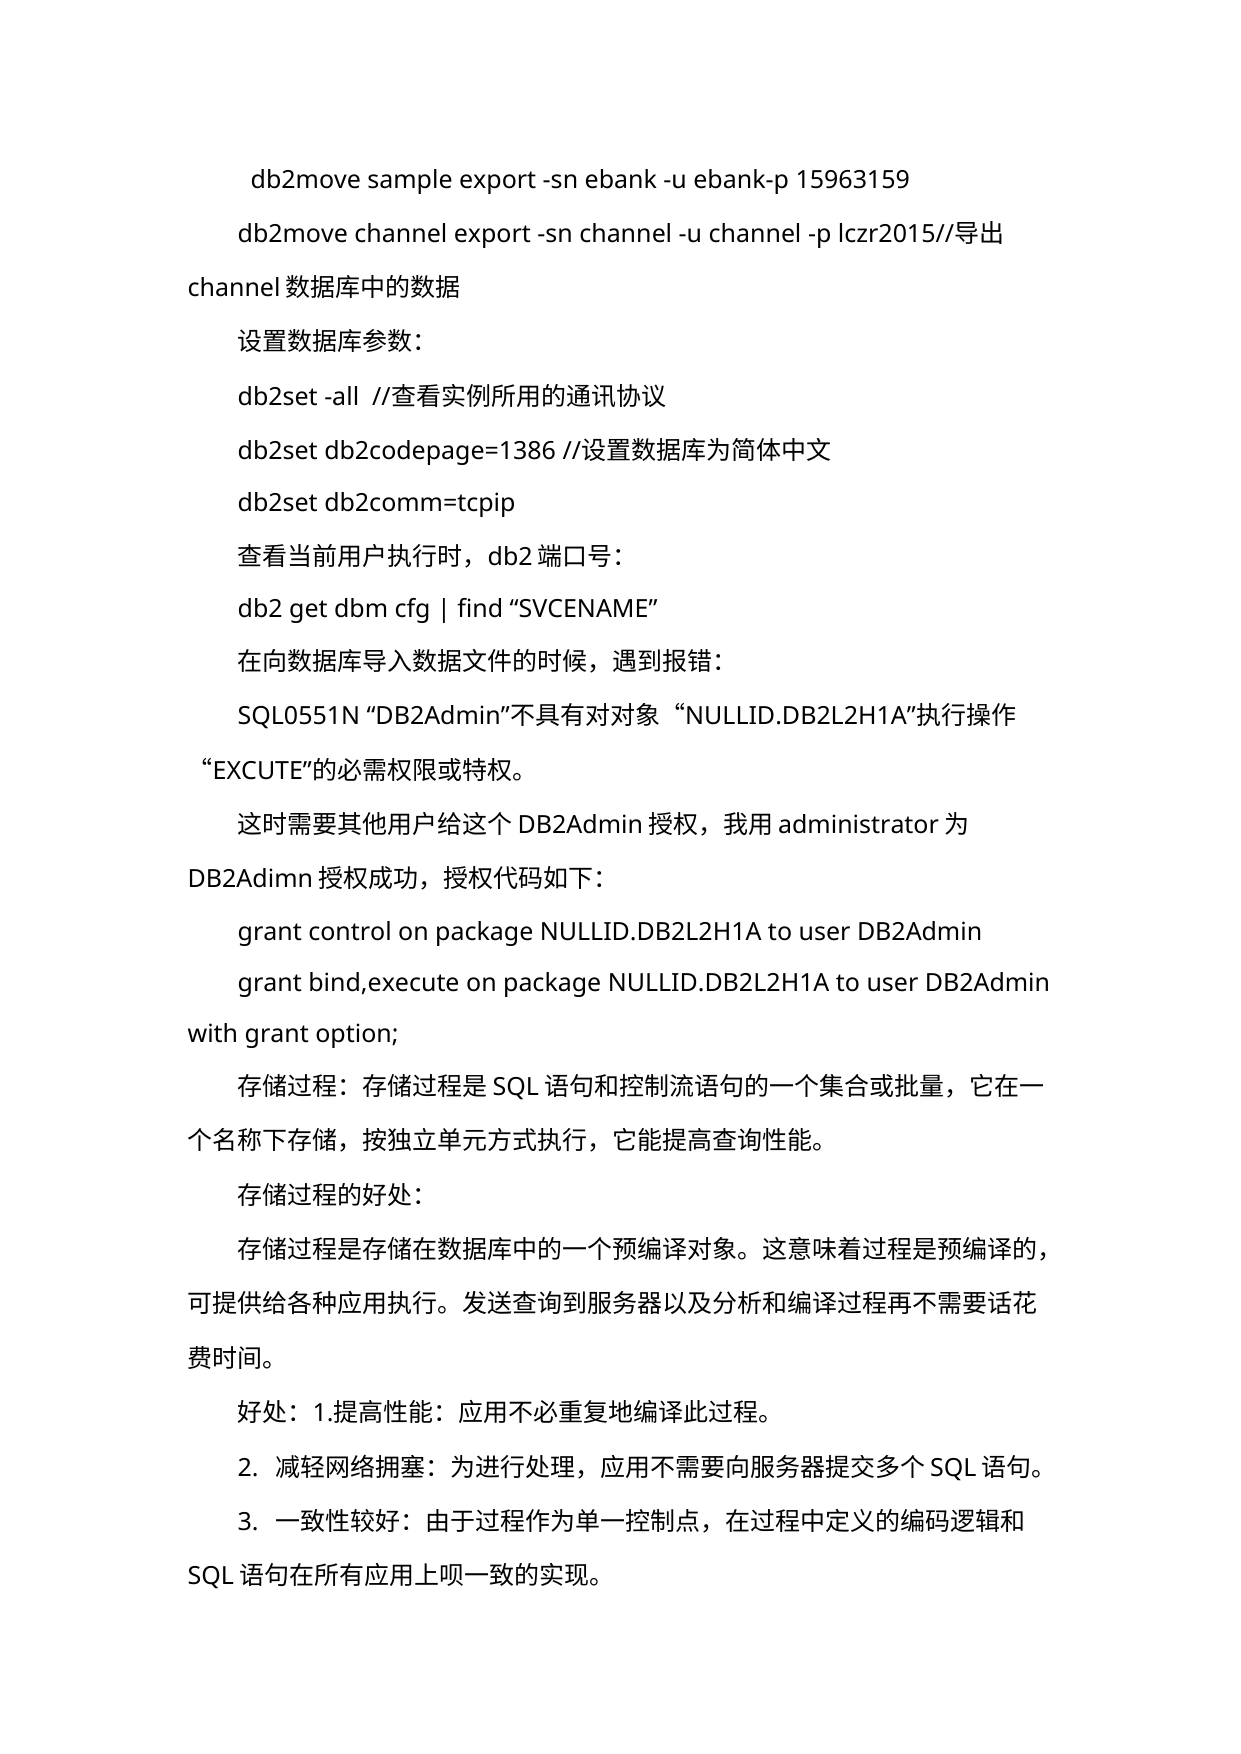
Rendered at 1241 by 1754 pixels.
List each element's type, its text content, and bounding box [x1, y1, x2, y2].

text 设置数据库参数： [187, 322, 1053, 358]
list 减轻网络拥塞：为进行处理，应用不需要向服务器提交多个SQL语句。 [187, 1447, 1053, 1483]
text SQL0551N “DB2Admin”不具有对对象“NULLID.DB2L2H1A”执行操作“EXCUTE”的必需权限或特权。 [187, 696, 1053, 786]
text 存储过程的好处： [187, 1175, 1053, 1211]
text db2set db2codepage=1386 //设置数据库为简体中文 [187, 431, 1053, 467]
text 这时需要其他用户给这个DB2Admin授权，我用administrator为DB2Adimn授权成功，授权代码如下： [187, 804, 1053, 895]
text grant control on package NULLID.DB2L2H1A to user DB2Admin [187, 913, 1053, 947]
list 一致性较好：由于过程作为单一控制点，在过程中定义的编码逻辑和SQL语句在所有应用上呗一致的实现。 [187, 1501, 1053, 1592]
text 存储过程：存储过程是SQL语句和控制流语句的一个集合或批量，它在一个名称下存储，按独立单元方式执行，它能提高查询性能。 [187, 1066, 1053, 1157]
text 在向数据库导入数据文件的时候，遇到报错： [187, 641, 1053, 678]
text db2 get dbm cfg | find “SVCENAME” [187, 590, 1053, 624]
text db2move sample export -sn ebank -u ebank-p 15963159 [187, 162, 1053, 196]
text grant bind,execute on package NULLID.DB2L2H1A to user DB2Admin with grant option; [187, 964, 1053, 1049]
text db2set db2comm=tcpip [187, 485, 1053, 519]
text db2set -all //查看实例所用的通讯协议 [187, 376, 1053, 412]
text 存储过程是存储在数据库中的一个预编译对象。这意味着过程是预编译的，可提供给各种应用执行。发送查询到服务器以及分析和编译过程再不需要话花费时间。 [187, 1229, 1053, 1374]
text 查看当前用户执行时，db2端口号： [187, 536, 1053, 572]
text 好处：1.提高性能：应用不必重复地编译此过程。 [187, 1393, 1053, 1429]
text db2move channel export -sn channel -u channel -p lczr2015//导出channel数据库中的数据 [187, 213, 1053, 304]
